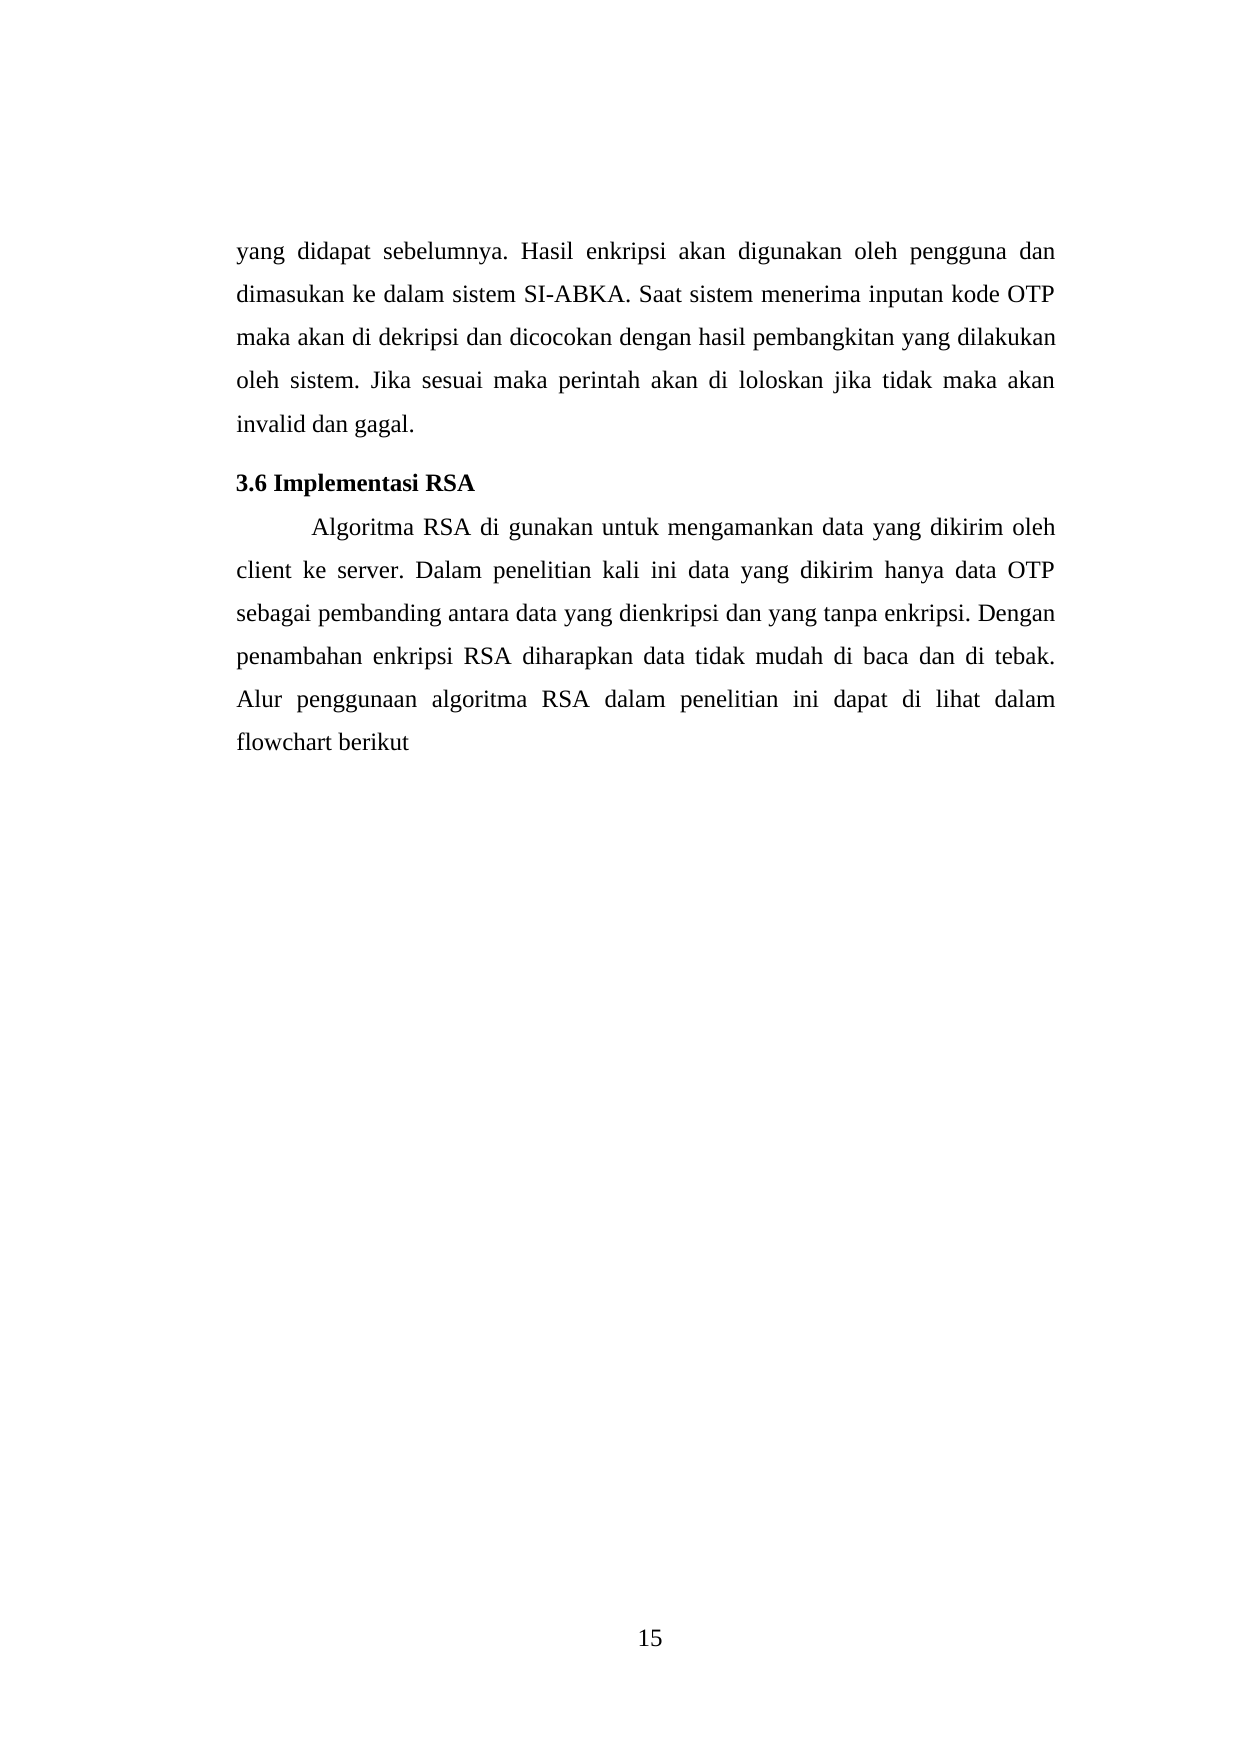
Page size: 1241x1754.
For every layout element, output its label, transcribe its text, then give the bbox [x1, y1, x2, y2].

subtitle Implementasi RSA [236, 468, 1056, 497]
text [236, 236, 1056, 437]
text Algoritma RSA di gunakan untuk mengamankan data yang dikirim oleh client ke server. Dalam penelitian kali ini data yang dikirim hanya data OTP sebagai pembanding antara data yang dienkripsi dan yang tanpa enkripsi. Dengan penambahan enkripsi RSA diharapkan data tidak mudah di baca dan di tebak. Alur penggunaan algoritma RSA dalam penelitian ini dapat di lihat dalam flowchart berikut [236, 512, 1056, 756]
